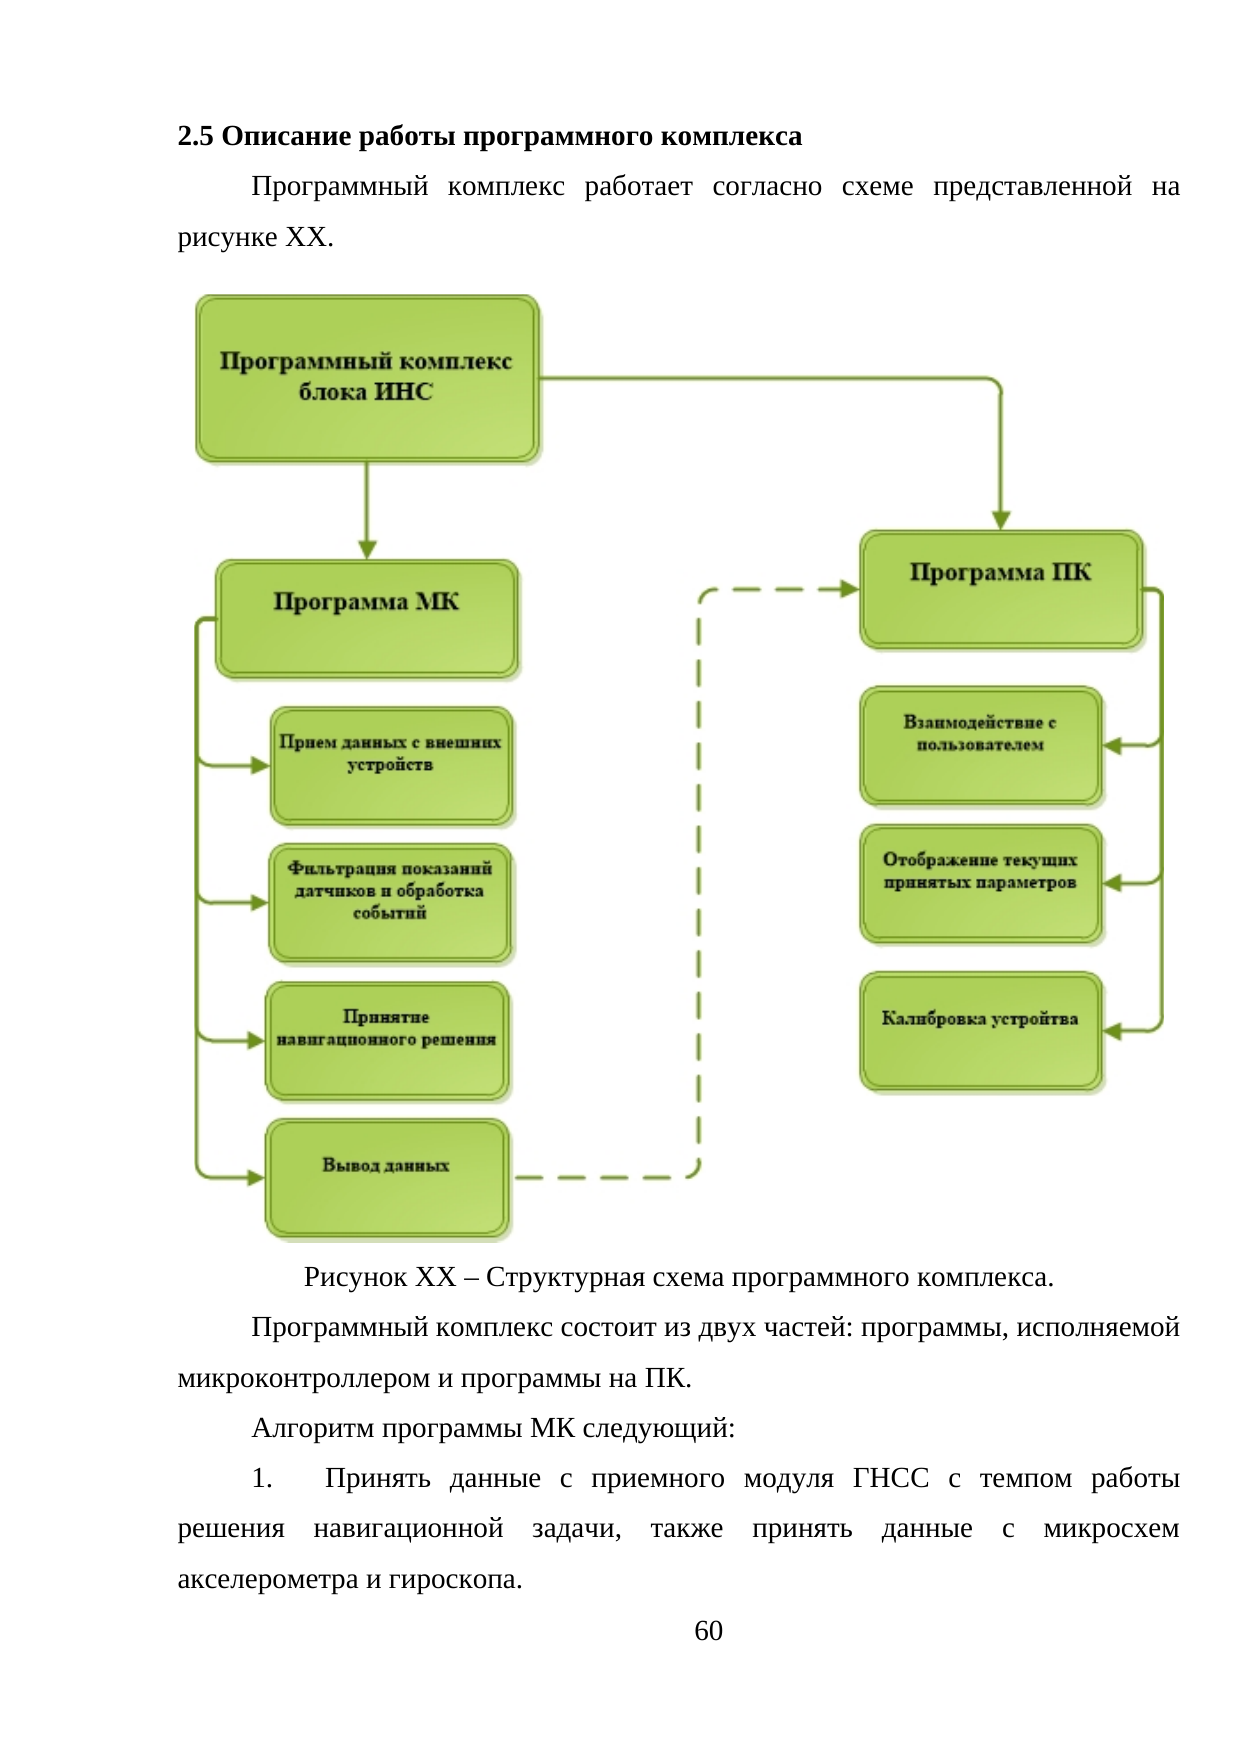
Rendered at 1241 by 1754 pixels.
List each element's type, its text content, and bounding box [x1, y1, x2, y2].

text Рисунок ХХ – Структурная схема программного комплекса. [177, 1259, 1181, 1293]
picture [194, 294, 1164, 1243]
text 2.5 Описание работы программного комплекса [177, 118, 1181, 152]
text Программный комплекс работает согласно схеме представленной на рисунке ХХ. [177, 168, 1181, 252]
text Программный комплекс состоит из двух частей: программы, исполняемой микроконтроллером и программы на ПК. [177, 1309, 1181, 1393]
list Принять данные с приемного модуля ГНСС с темпом работы решения навигационной задачи, также принять данные с микросхем акселерометра и гироскопа. [177, 1460, 1181, 1594]
text Алгоритм программы МК следующий: [177, 1410, 1181, 1443]
